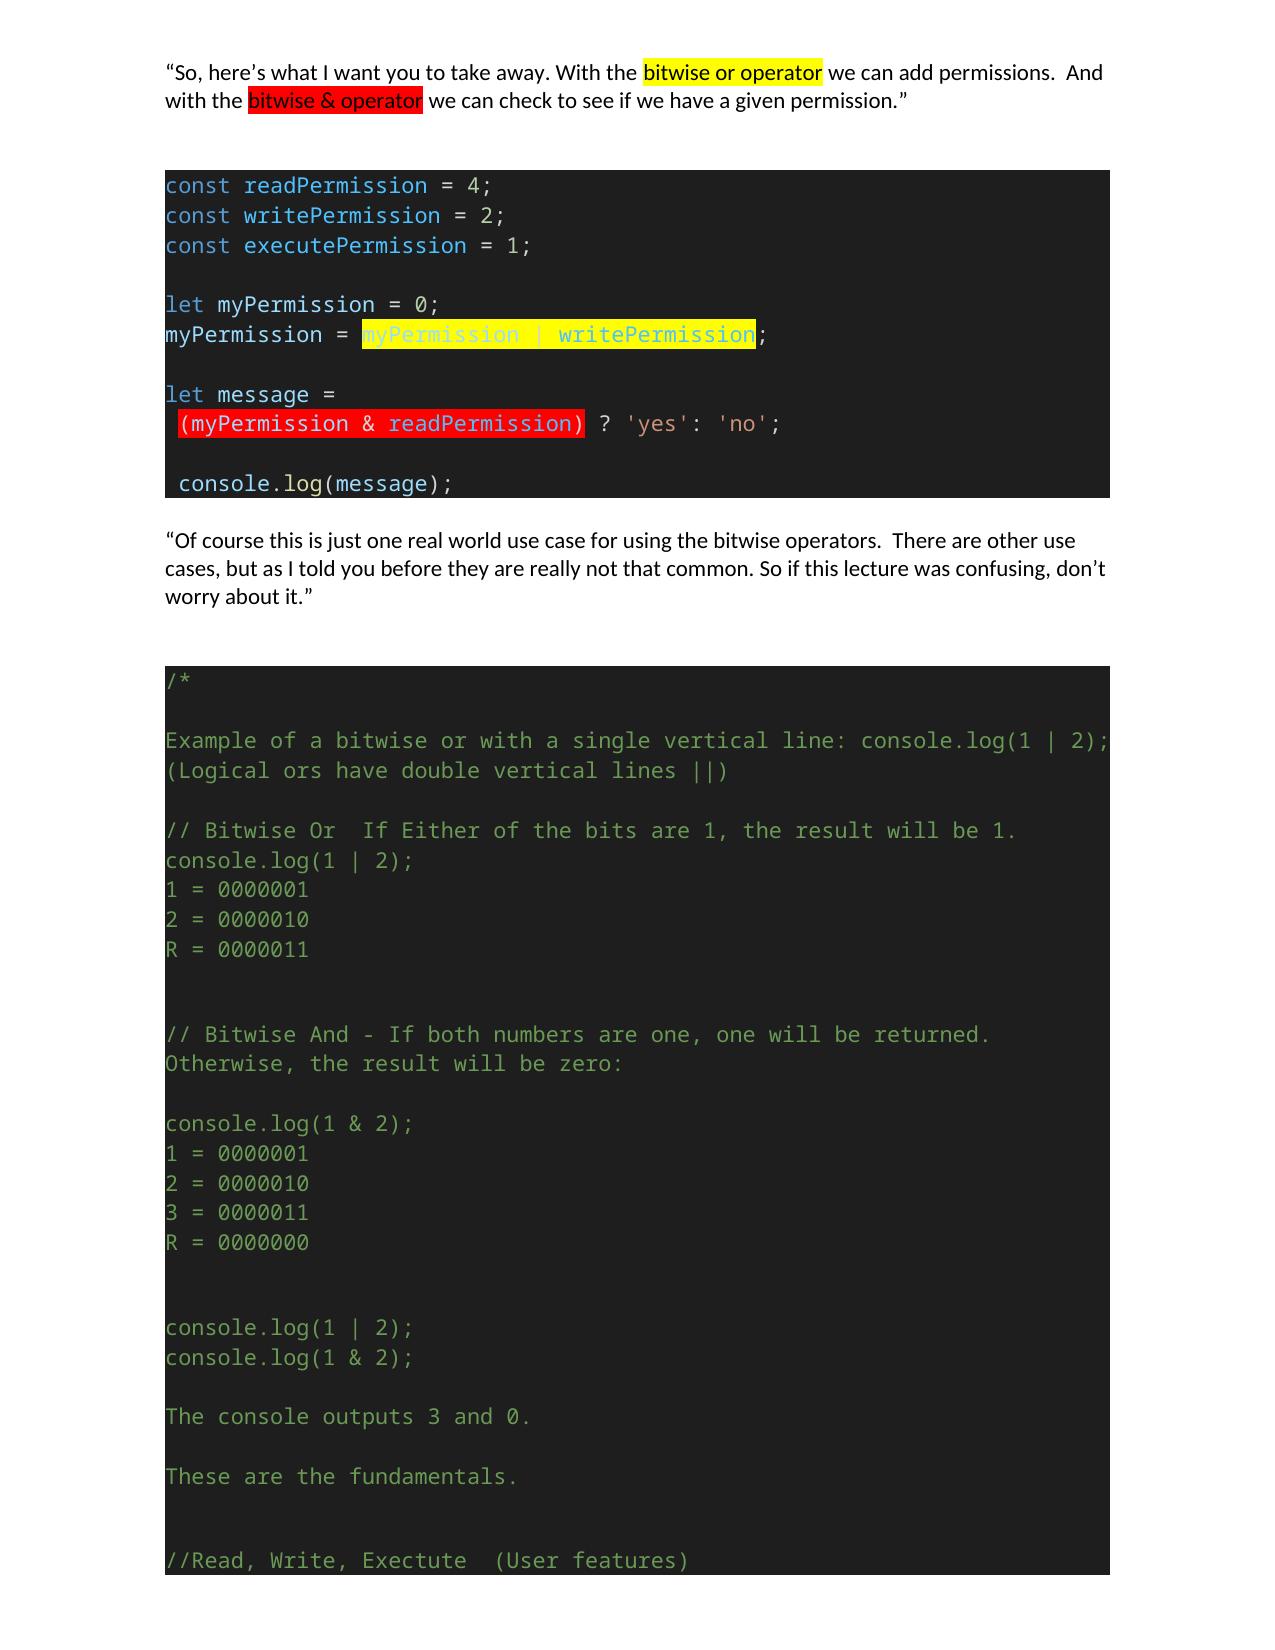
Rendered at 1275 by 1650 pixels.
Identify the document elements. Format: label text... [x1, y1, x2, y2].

text 2 = 0000010 [165, 904, 1110, 934]
text Example of a bitwise or with a single vertical line: console.log(1 | 2); [165, 726, 1110, 755]
text console.log(1 | 2); [165, 845, 1110, 874]
text 3 = 0000011 [165, 1197, 1110, 1227]
text let myPermission = 0; [165, 289, 1110, 319]
text (myPermission & readPermission) ? 'yes': 'no'; [165, 408, 1110, 438]
text myPermission = myPermission | writePermission; [756, 319, 1110, 349]
text console.log(1 & 2); [165, 1108, 1110, 1138]
text /* [165, 666, 1110, 696]
text The console outputs 3 and 0. [165, 1401, 1110, 1431]
text R = 0000011 [165, 934, 1110, 964]
text // Bitwise And - If both numbers are one, one will be returned. Otherwise, the result will be zero: [165, 1019, 1110, 1078]
text myPermission = myPermission | writePermission; [165, 319, 362, 349]
text console.log(message); [165, 468, 1110, 498]
text These are the fundamentals. [165, 1461, 1110, 1491]
text 1 = 0000001 [165, 874, 1110, 904]
text console.log(1 & 2); [165, 1342, 1110, 1371]
text const writePermission = 2; [165, 200, 1110, 230]
text R = 0000000 [165, 1227, 1110, 1257]
text 2 = 0000010 [165, 1168, 1110, 1197]
text const readPermission = 4; [165, 170, 1110, 200]
text 1 = 0000001 [165, 1138, 1110, 1168]
text //Read, Write, Exectute (User features) [165, 1545, 1110, 1575]
text const executePermission = 1; [165, 230, 1110, 259]
text let message = [165, 379, 1110, 408]
text “So, here’s what I want you to take away. With the bitwise or operator we can add permissions. And with the bitwise & operator we can check to see if we have a given permission.” [165, 58, 1110, 114]
text (Logical ors have double vertical lines ||) [165, 755, 1110, 785]
text “Of course this is just one real world use case for using the bitwise operators. There are other use cases, but as I told you before they are really not that common. So if this lecture was confusing, don’t worry about it.” [165, 526, 1110, 610]
text console.log(1 | 2); [165, 1312, 1110, 1342]
text // Bitwise Or If Either of the bits are 1, the result will be 1. [165, 815, 1110, 845]
